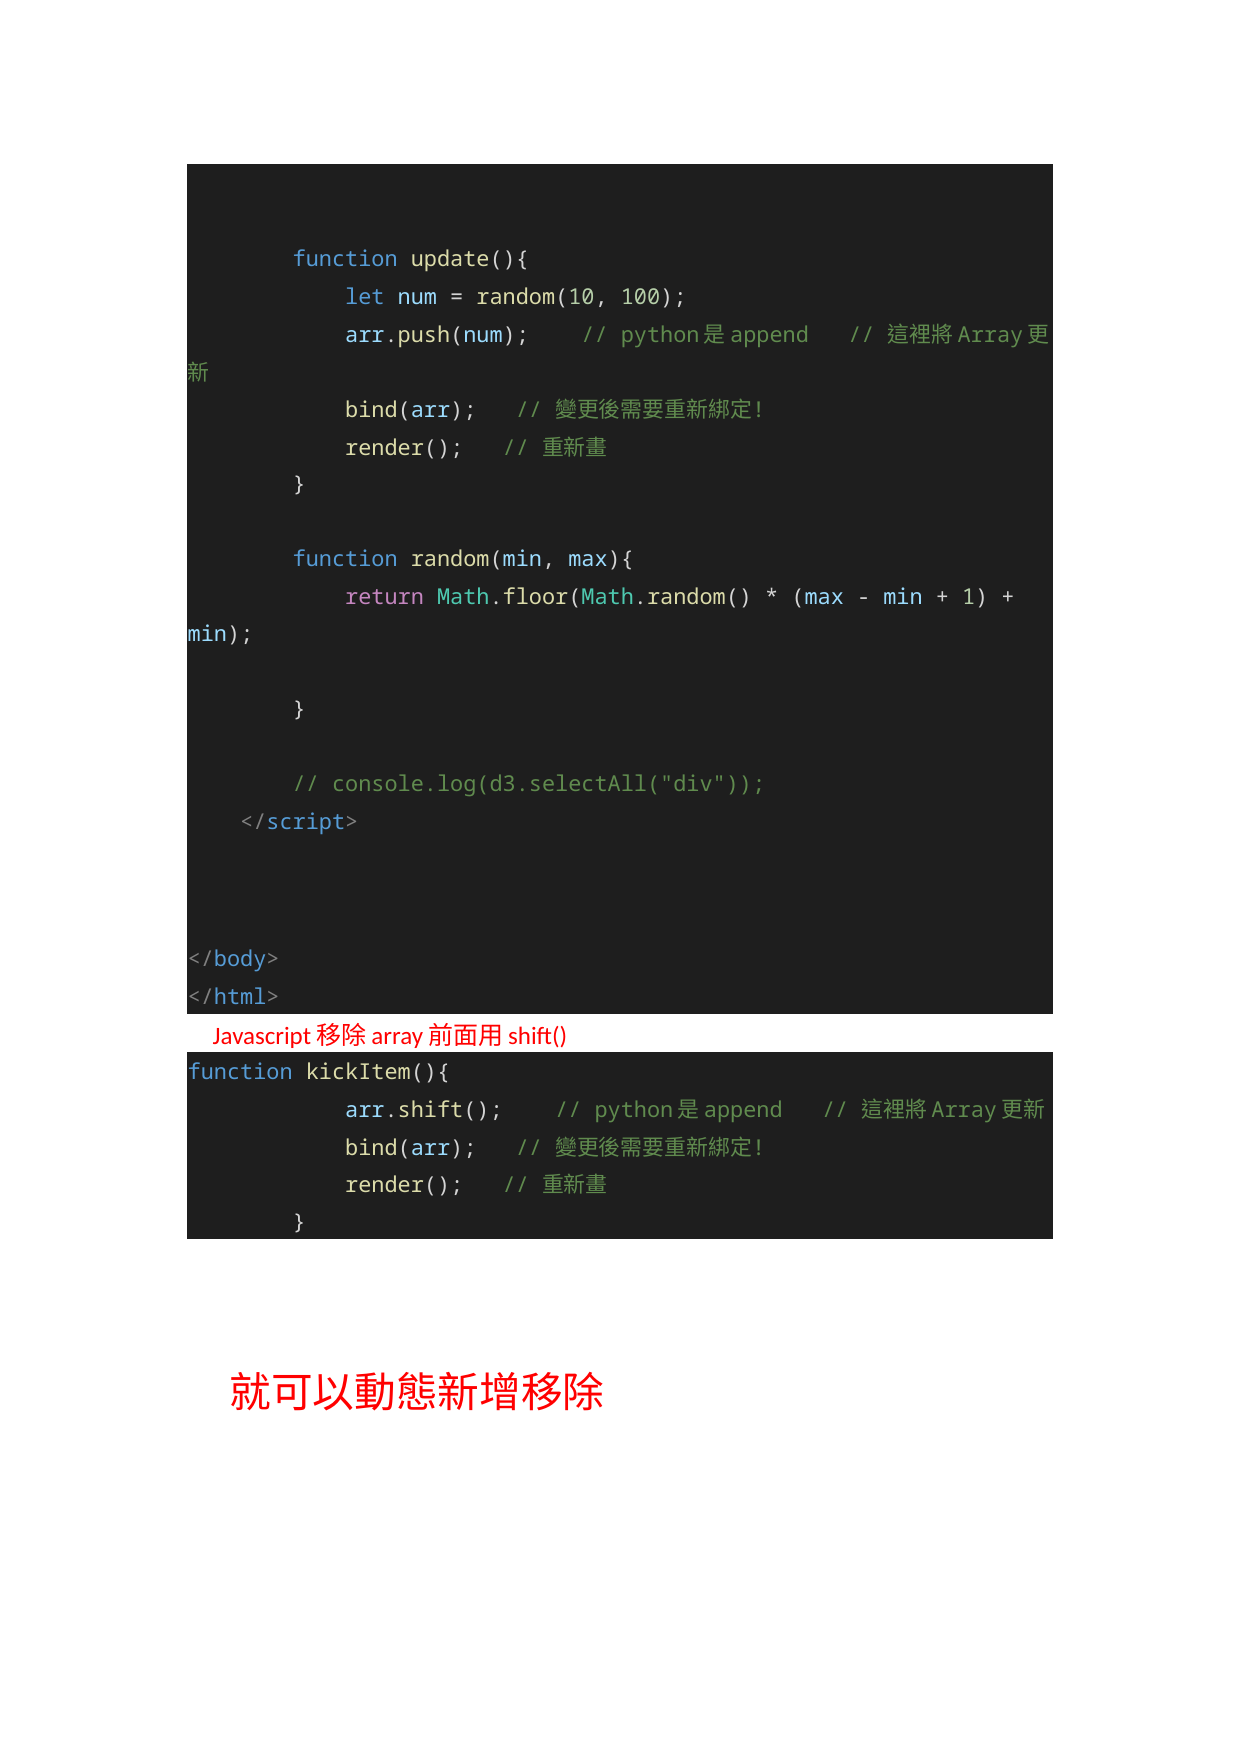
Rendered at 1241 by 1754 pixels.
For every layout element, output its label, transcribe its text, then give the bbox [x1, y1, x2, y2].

text </body> [187, 939, 1053, 977]
text function random(min, max){ [187, 539, 1053, 577]
text } [187, 464, 1053, 502]
text Javascript移除array前面用shift() [187, 1014, 1053, 1052]
text </script> [187, 802, 1053, 839]
text render(); // 重新畫 [187, 1164, 1053, 1202]
text function kickItem(){ [187, 1052, 1053, 1089]
text </html> [187, 977, 1053, 1014]
text 就可以動態新增移除 [187, 1352, 1053, 1427]
text bind(arr); // 變更後需要重新綁定! [187, 1127, 1053, 1164]
text function update(){ [187, 239, 1053, 277]
text bind(arr); // 變更後需要重新綁定! [187, 389, 1053, 427]
text // console.log(d3.selectAll("div")); [187, 764, 1053, 802]
text let num = random(10, 100); [187, 277, 1053, 314]
text arr.shift(); // python是append // 這裡將Array更新 [187, 1089, 1053, 1127]
text arr.push(num); // python是append // 這裡將Array更新 [187, 314, 1053, 389]
text } [187, 1202, 1053, 1239]
text render(); // 重新畫 [187, 427, 1053, 464]
text } [187, 689, 1053, 727]
text return Math.floor(Math.random() * (max - min + 1) + min); [187, 577, 1053, 652]
